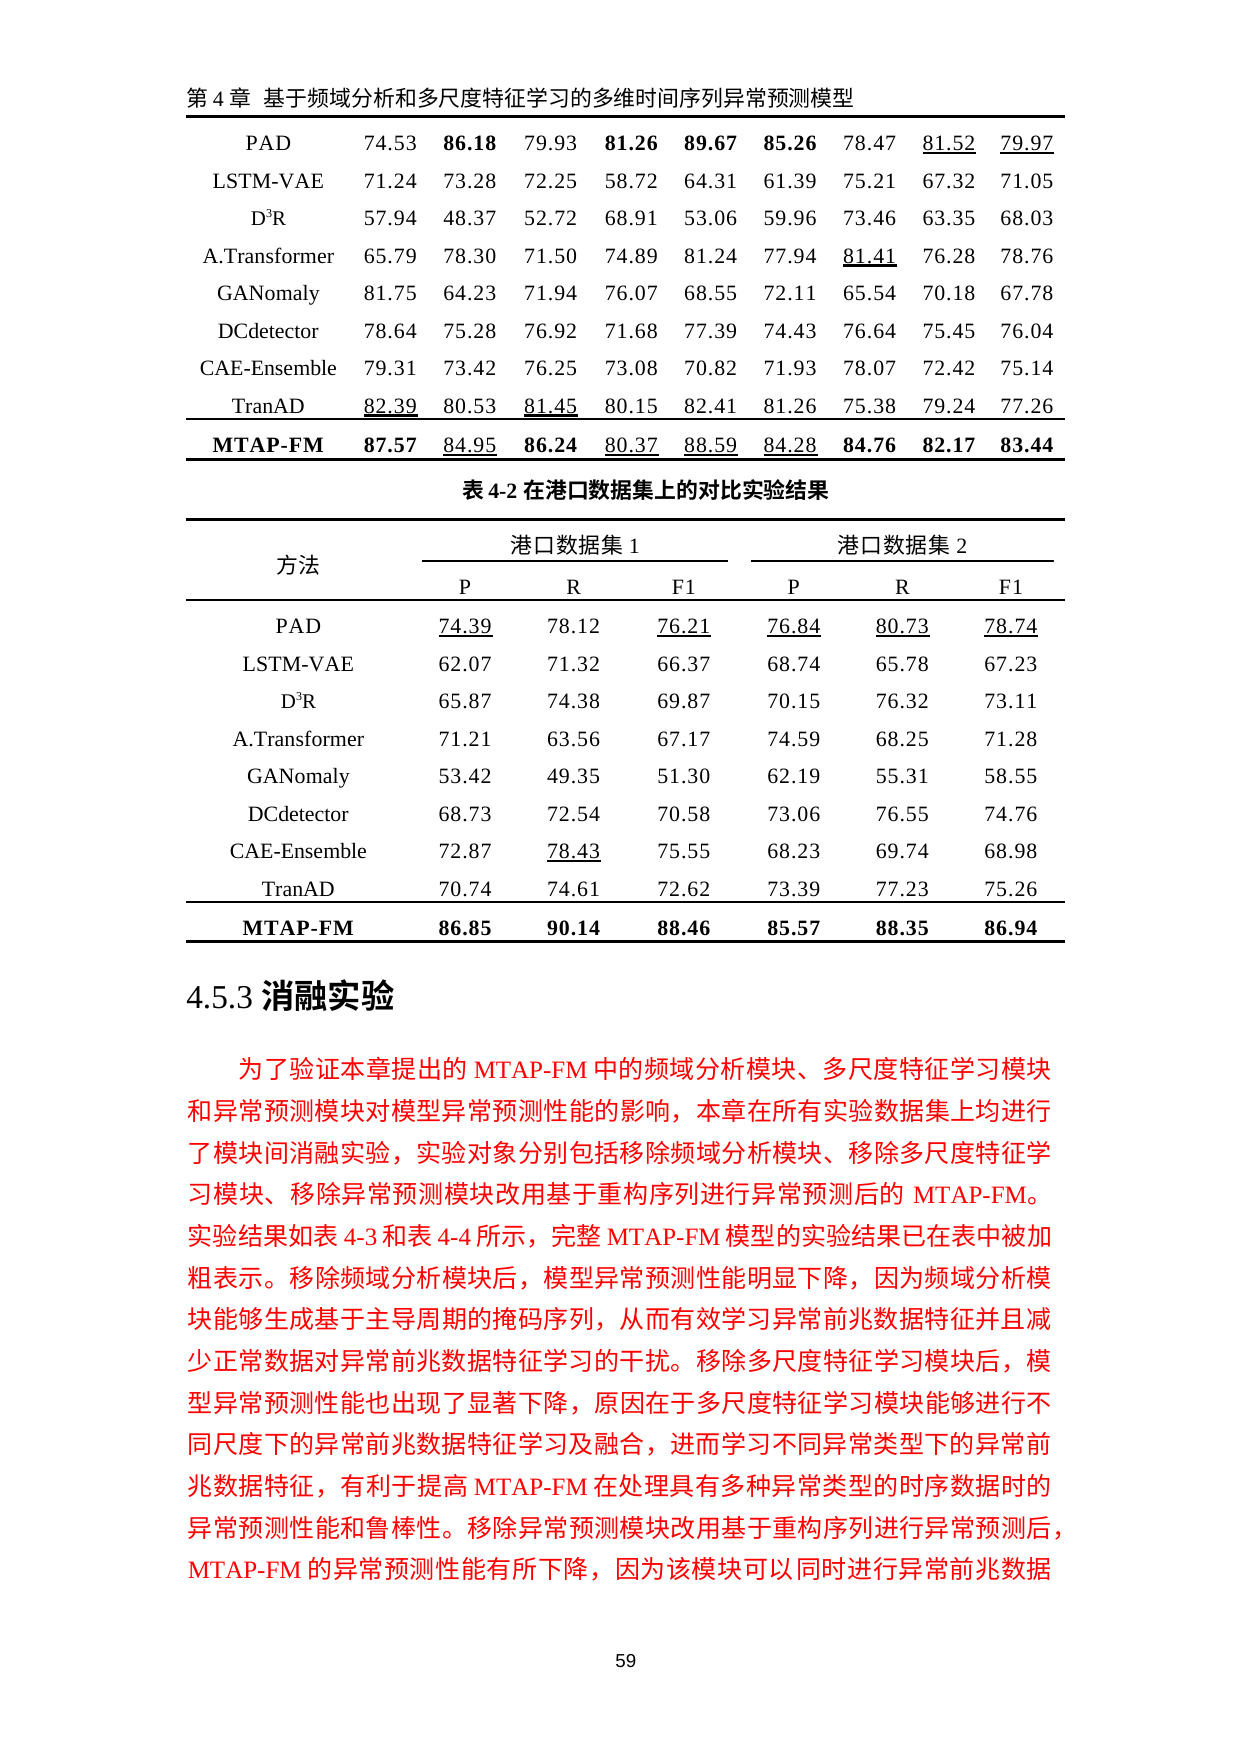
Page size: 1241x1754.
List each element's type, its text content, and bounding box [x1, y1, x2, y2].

table_cell CAE-Ensemble [186, 826, 410, 863]
table_cell 75.45 [909, 306, 988, 343]
table_cell 58.55 [956, 751, 1065, 788]
table_cell 67.23 [956, 639, 1065, 676]
table_cell 86.18 [430, 118, 509, 156]
table_cell 81.41 [830, 231, 909, 268]
table_cell 72.25 [509, 156, 591, 193]
table_cell 64.31 [671, 156, 750, 193]
table_cell 88.59 [671, 420, 750, 458]
table_cell 77.39 [671, 306, 750, 343]
subtitle 消融实验 [186, 970, 1065, 1018]
table_cell 75.28 [430, 306, 509, 343]
text 表4-2 在港口数据集上的对比实验结果 [188, 473, 1053, 505]
table_cell 78.74 [956, 601, 1065, 638]
table_cell 72.42 [909, 343, 988, 381]
table_cell 72.54 [519, 789, 628, 826]
table_cell 82.39 [350, 381, 430, 418]
table_cell 67.17 [628, 714, 739, 751]
table_cell LSTM-VAE [186, 156, 350, 193]
table_cell 61.39 [750, 156, 829, 193]
table_cell 70.15 [739, 676, 848, 713]
table_cell 78.30 [430, 231, 509, 268]
table_cell 71.68 [591, 306, 671, 343]
table_cell 70.74 [410, 864, 519, 901]
table_cell 65.87 [410, 676, 519, 713]
table_cell 76.28 [909, 231, 988, 268]
table_cell 63.56 [519, 714, 628, 751]
table_cell 73.06 [739, 789, 848, 826]
table_cell 78.07 [830, 343, 909, 381]
table_cell 71.32 [519, 639, 628, 676]
table_cell TranAD [186, 864, 410, 901]
table_cell 75.55 [628, 826, 739, 863]
table_cell 71.93 [750, 343, 829, 381]
table_cell 68.23 [739, 826, 848, 863]
table_cell A.Transformer [186, 714, 410, 751]
table_cell 49.35 [519, 751, 628, 788]
table_cell 75.21 [830, 156, 909, 193]
table_cell 88.35 [848, 903, 956, 940]
table_cell 78.64 [350, 306, 430, 343]
table_cell 65.79 [350, 231, 430, 268]
table_cell 79.24 [909, 381, 988, 418]
table_cell 73.28 [430, 156, 509, 193]
table_cell 66.37 [628, 639, 739, 676]
table_cell 77.94 [750, 231, 829, 268]
table_cell 81.26 [750, 381, 829, 418]
table_cell 64.23 [430, 268, 509, 306]
table_cell 74.76 [956, 789, 1065, 826]
table_cell GANomaly [186, 268, 350, 306]
table_cell 87.57 [350, 420, 430, 458]
table_cell F1 [956, 562, 1065, 599]
table_cell 68.91 [591, 193, 671, 231]
table_cell 74.59 [739, 714, 848, 751]
table_cell 71.50 [509, 231, 591, 268]
table_cell 75.38 [830, 381, 909, 418]
table_cell R [848, 562, 956, 599]
table_cell 68.55 [671, 268, 750, 306]
table_cell DCdetector [186, 306, 350, 343]
table_cell 76.64 [830, 306, 909, 343]
table_cell 57.94 [350, 193, 430, 231]
table_cell 78.43 [519, 826, 628, 863]
table_cell CAE-Ensemble [186, 343, 350, 381]
table_cell 77.23 [848, 864, 956, 901]
table_cell LSTM-VAE [186, 639, 410, 676]
table_cell F1 [628, 562, 739, 599]
table_cell 81.26 [591, 118, 671, 156]
table_cell 79.93 [509, 118, 591, 156]
table_cell 62.07 [410, 639, 519, 676]
table_cell 72.87 [410, 826, 519, 863]
table_cell 62.19 [739, 751, 848, 788]
table_cell 80.15 [591, 381, 671, 418]
table_cell 72.11 [750, 268, 829, 306]
table_cell 76.32 [848, 676, 956, 713]
table_cell 78.47 [830, 118, 909, 156]
table_cell 68.74 [739, 639, 848, 676]
table_cell P [410, 562, 519, 599]
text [188, 1046, 1053, 1587]
table_cell 51.30 [628, 751, 739, 788]
table_cell DCdetector [186, 789, 410, 826]
table_cell 84.28 [750, 420, 829, 458]
table_cell PAD [186, 601, 410, 638]
table_cell 73.08 [591, 343, 671, 381]
table_cell 69.87 [628, 676, 739, 713]
table_cell 76.04 [989, 306, 1065, 343]
table_cell 77.26 [989, 381, 1065, 418]
table_cell 81.45 [509, 381, 591, 418]
table_cell 58.72 [591, 156, 671, 193]
table_cell 52.72 [509, 193, 591, 231]
table_cell 59.96 [750, 193, 829, 231]
table_cell 84.95 [430, 420, 509, 458]
table_cell PAD [186, 118, 350, 156]
table_cell 74.89 [591, 231, 671, 268]
table_cell 70.18 [909, 268, 988, 306]
table_cell 68.98 [956, 826, 1065, 863]
table_cell 73.11 [956, 676, 1065, 713]
table_cell 81.52 [909, 118, 988, 156]
table_cell 68.25 [848, 714, 956, 751]
table_cell A.Transformer [186, 231, 350, 268]
table_cell 73.46 [830, 193, 909, 231]
table_cell 69.74 [848, 826, 956, 863]
table_cell 82.17 [909, 420, 988, 458]
table_cell R [519, 562, 628, 599]
table_header 方法 [186, 521, 410, 599]
table_cell 85.26 [750, 118, 829, 156]
table_cell 70.82 [671, 343, 750, 381]
table_cell 75.26 [956, 864, 1065, 901]
table_cell 67.32 [909, 156, 988, 193]
table_cell 74.39 [410, 601, 519, 638]
table_cell 71.05 [989, 156, 1065, 193]
table_cell 88.46 [628, 903, 739, 940]
table_cell 53.06 [671, 193, 750, 231]
table_cell 76.84 [739, 601, 848, 638]
table_cell 83.44 [989, 420, 1065, 458]
table_cell 86.85 [410, 903, 519, 940]
table_cell 76.92 [509, 306, 591, 343]
table_cell 74.53 [350, 118, 430, 156]
table_cell 84.76 [830, 420, 909, 458]
table_cell 81.24 [671, 231, 750, 268]
table_cell 68.03 [989, 193, 1065, 231]
table_cell 74.61 [519, 864, 628, 901]
table_cell 68.73 [410, 789, 519, 826]
table_cell 73.39 [739, 864, 848, 901]
table_cell 65.54 [830, 268, 909, 306]
table_cell 73.42 [430, 343, 509, 381]
table_cell MTAP-FM [186, 903, 410, 940]
table_cell 53.42 [410, 751, 519, 788]
table_cell MTAP-FM [186, 420, 350, 458]
table_cell 80.73 [848, 601, 956, 638]
table_cell 78.12 [519, 601, 628, 638]
table_cell 82.41 [671, 381, 750, 418]
table_cell 80.53 [430, 381, 509, 418]
table_cell 89.67 [671, 118, 750, 156]
table_cell 55.31 [848, 751, 956, 788]
table_cell 86.24 [509, 420, 591, 458]
table_cell 70.58 [628, 789, 739, 826]
table_cell GANomaly [186, 751, 410, 788]
table_cell 75.14 [989, 343, 1065, 381]
table_cell 71.21 [410, 714, 519, 751]
table_cell 71.94 [509, 268, 591, 306]
table_cell 76.25 [509, 343, 591, 381]
table_cell 76.07 [591, 268, 671, 306]
table_cell TranAD [186, 381, 350, 418]
table_cell 90.14 [519, 903, 628, 940]
table_cell 76.21 [628, 601, 739, 638]
table_cell 81.75 [350, 268, 430, 306]
table_cell 71.24 [350, 156, 430, 193]
table_cell 86.94 [956, 903, 1065, 940]
table_cell 65.78 [848, 639, 956, 676]
table_cell 74.43 [750, 306, 829, 343]
table_cell 63.35 [909, 193, 988, 231]
table_header 港口数据集1 [410, 521, 739, 562]
table_header 港口数据集2 [739, 521, 1065, 562]
table_cell 74.38 [519, 676, 628, 713]
table_cell 78.76 [989, 231, 1065, 268]
table_cell 80.37 [591, 420, 671, 458]
table_cell 76.55 [848, 789, 956, 826]
table_cell 85.57 [739, 903, 848, 940]
table_cell 67.78 [989, 268, 1065, 306]
table_cell D3R [186, 676, 410, 713]
table_cell 79.31 [350, 343, 430, 381]
table_cell 48.37 [430, 193, 509, 231]
table_cell P [739, 562, 848, 599]
table_cell 79.97 [989, 118, 1065, 156]
table_cell D3R [186, 193, 350, 231]
table_cell 72.62 [628, 864, 739, 901]
table_cell 71.28 [956, 714, 1065, 751]
